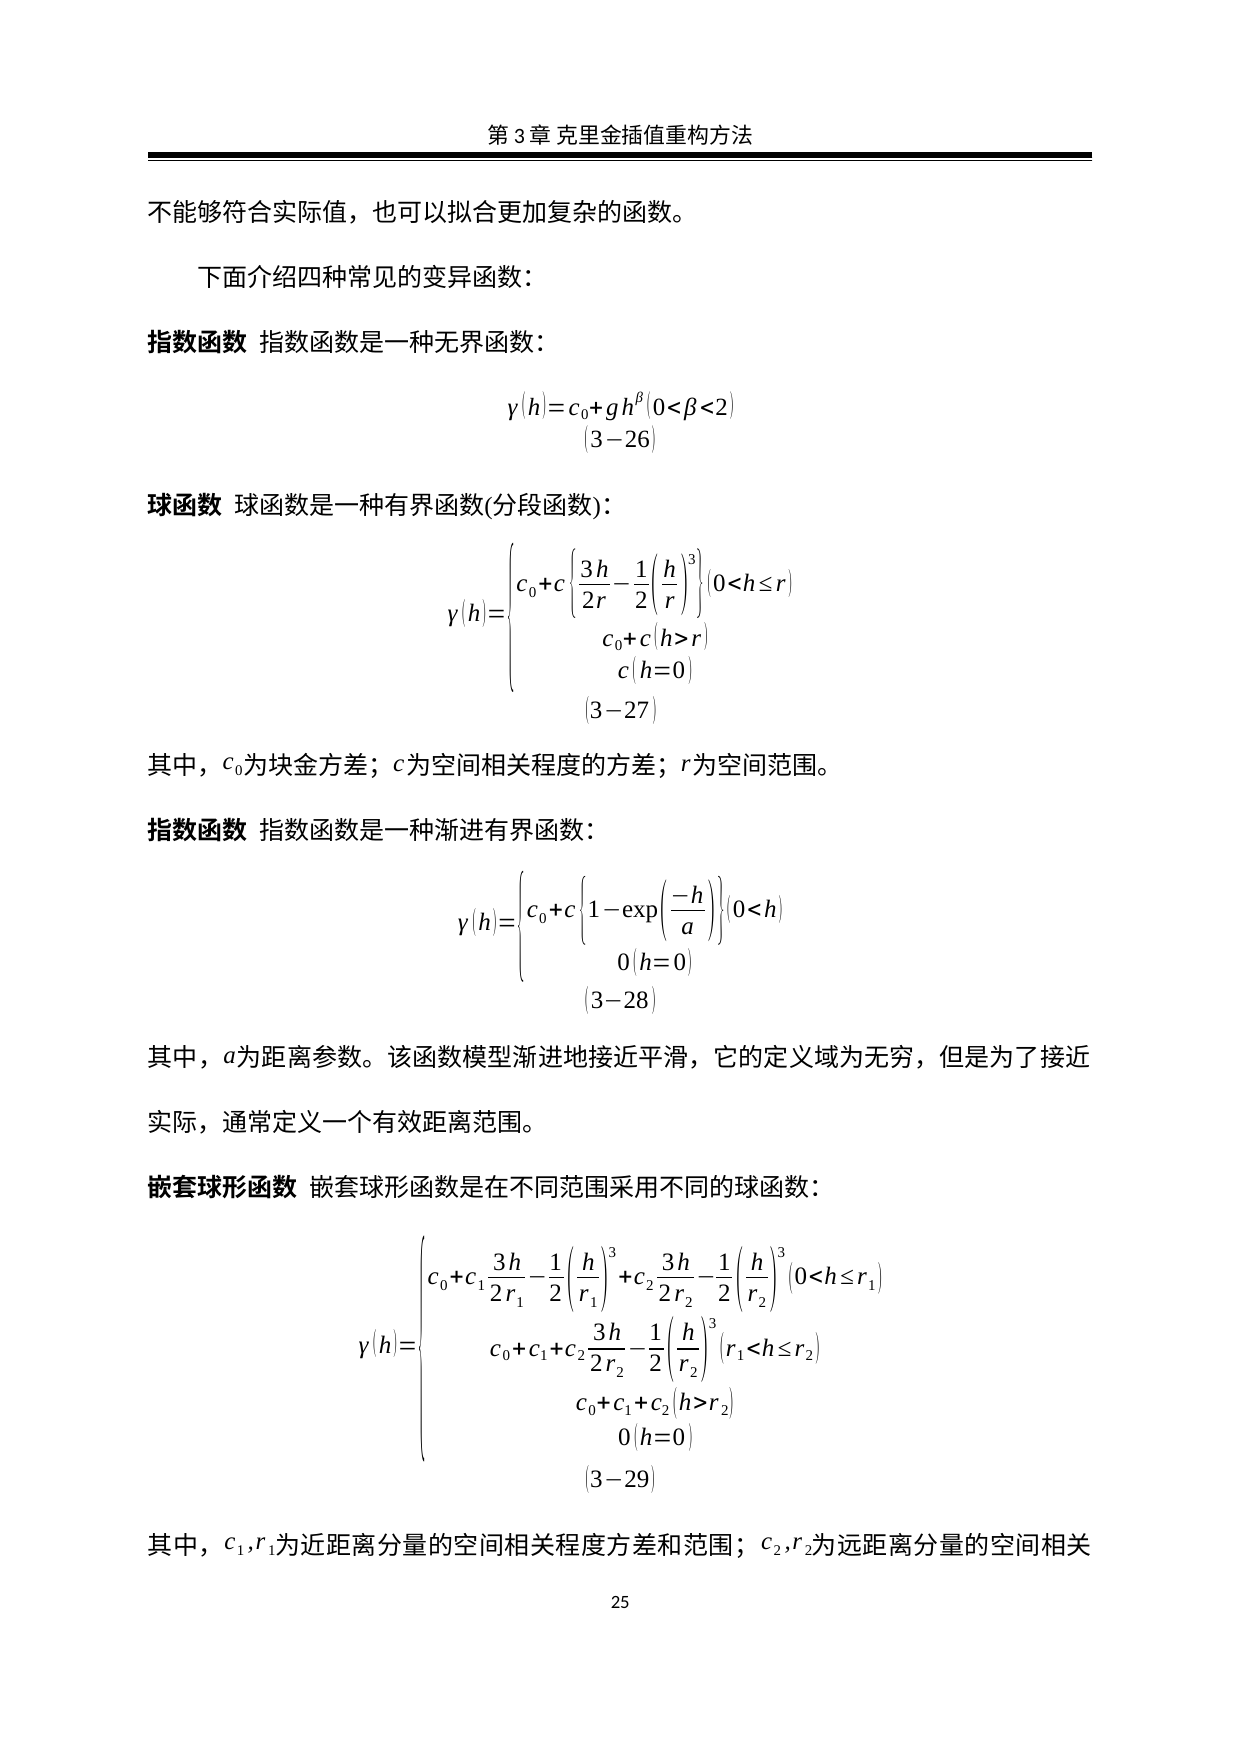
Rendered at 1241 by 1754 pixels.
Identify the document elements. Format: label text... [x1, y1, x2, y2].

text 嵌套球形函数 嵌套球形函数是在不同范围采用不同的球函数： [148, 1153, 1092, 1218]
text 球函数 球函数是一种有界函数(分段函数)： [148, 471, 1092, 536]
text 指数函数 指数函数是一种无界函数： [148, 308, 1092, 373]
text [148, 178, 1092, 243]
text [148, 1511, 1092, 1576]
text 其中，为块金方差；为空间相关程度的方差；为空间范围。 [148, 731, 1092, 796]
text 下面介绍四种常见的变异函数： [148, 243, 1092, 308]
text 指数函数 指数函数是一种渐进有界函数： [148, 796, 1092, 861]
text 其中，为距离参数。该函数模型渐进地接近平滑，它的定义域为无穷，但是为了接近实际，通常定义一个有效距离范围。 [148, 1023, 1092, 1153]
